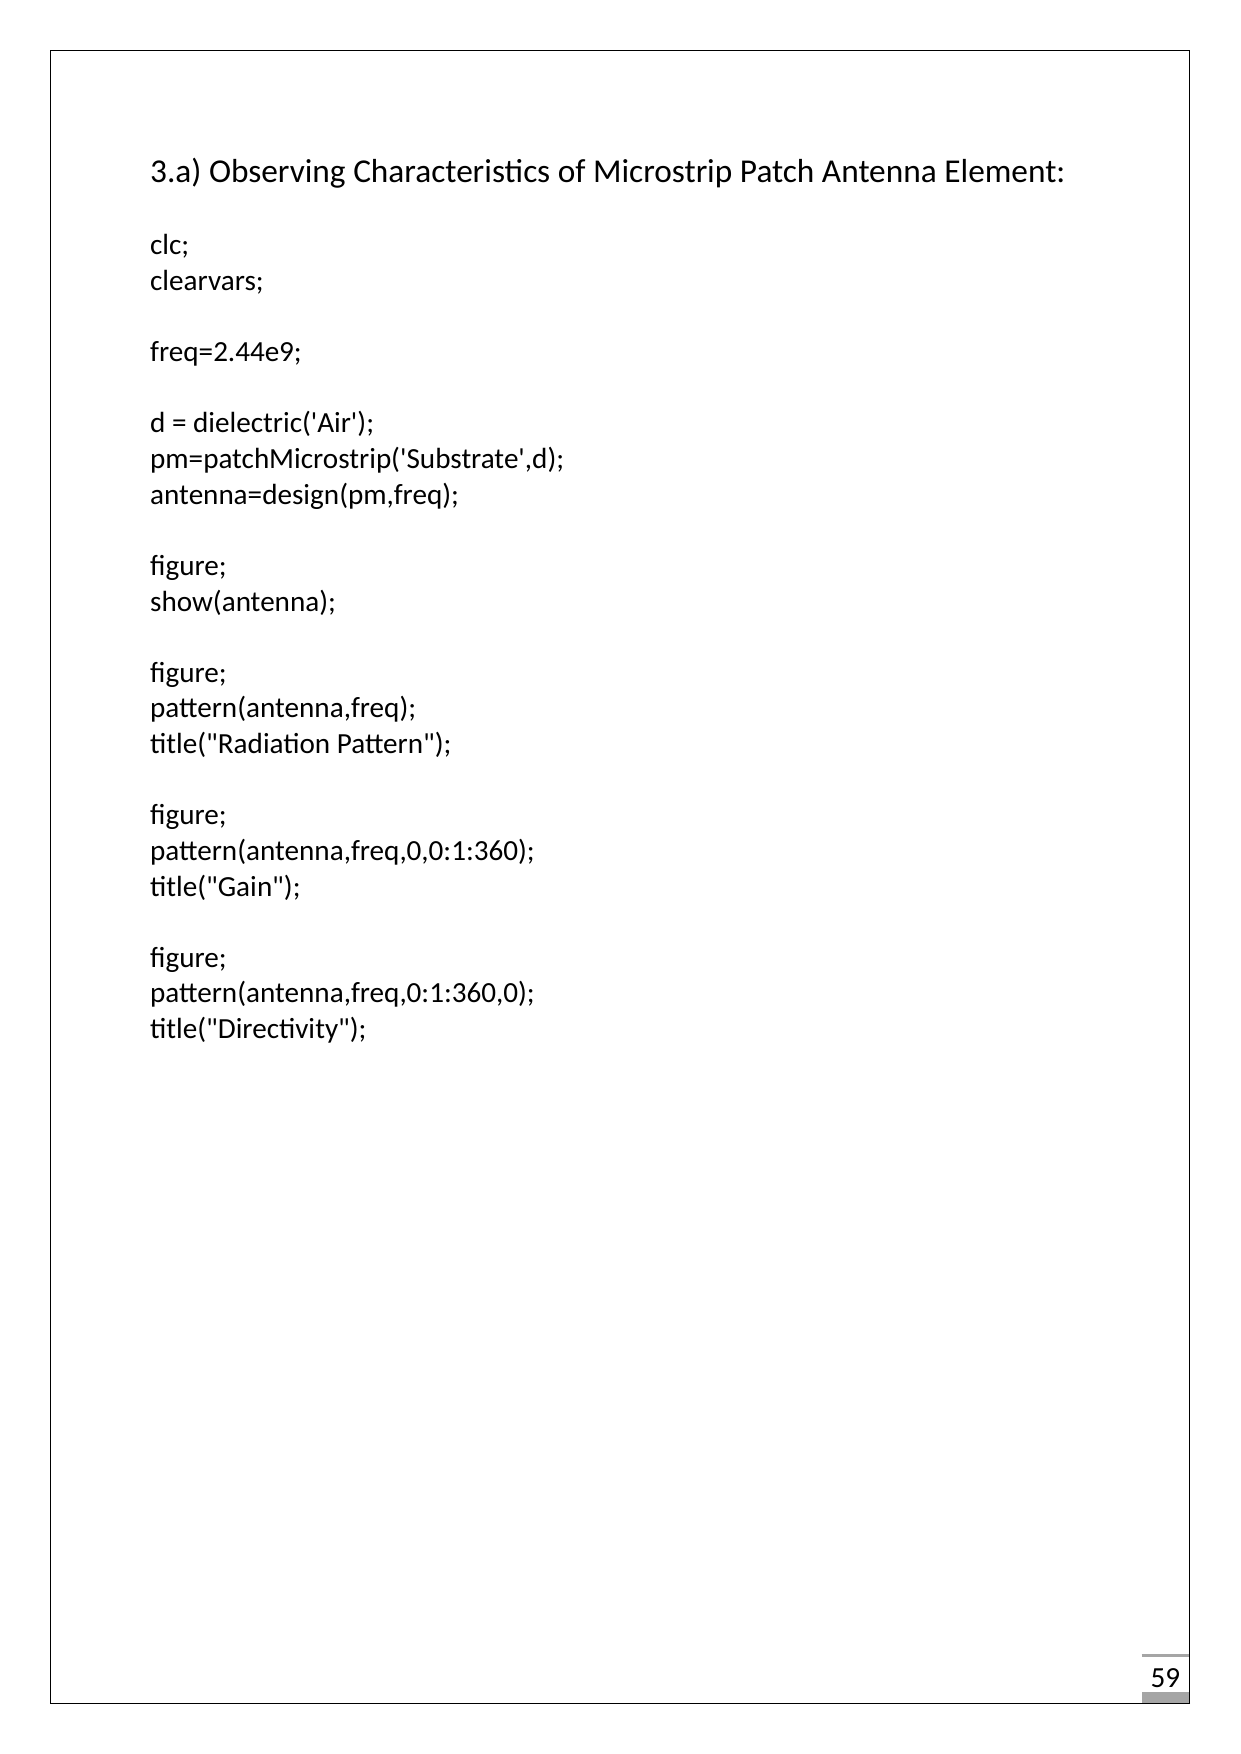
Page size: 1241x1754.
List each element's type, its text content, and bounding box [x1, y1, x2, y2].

text figure; [150, 796, 1090, 832]
text title("Gain"); [150, 868, 1090, 903]
text figure; [150, 939, 1090, 974]
text clearvars; [150, 262, 1090, 298]
text show(antenna); [150, 583, 1090, 618]
text 3.a) Observing Characteristics of Microstrip Patch Antenna Element: [150, 150, 1090, 191]
text freq=2.44e9; [150, 333, 1090, 369]
text title("Directivity"); [150, 1010, 1090, 1046]
text pattern(antenna,freq,0,0:1:360); [150, 832, 1090, 868]
text pattern(antenna,freq); [150, 689, 1090, 725]
text title("Radiation Pattern"); [150, 725, 1090, 761]
text figure; [150, 654, 1090, 689]
text antenna=design(pm,freq); [150, 476, 1090, 511]
text pm=patchMicrostrip('Substrate',d); [150, 440, 1090, 476]
text pattern(antenna,freq,0:1:360,0); [150, 974, 1090, 1010]
text d = dielectric('Air'); [150, 404, 1090, 440]
text figure; [150, 547, 1090, 583]
text clc; [150, 226, 1090, 262]
